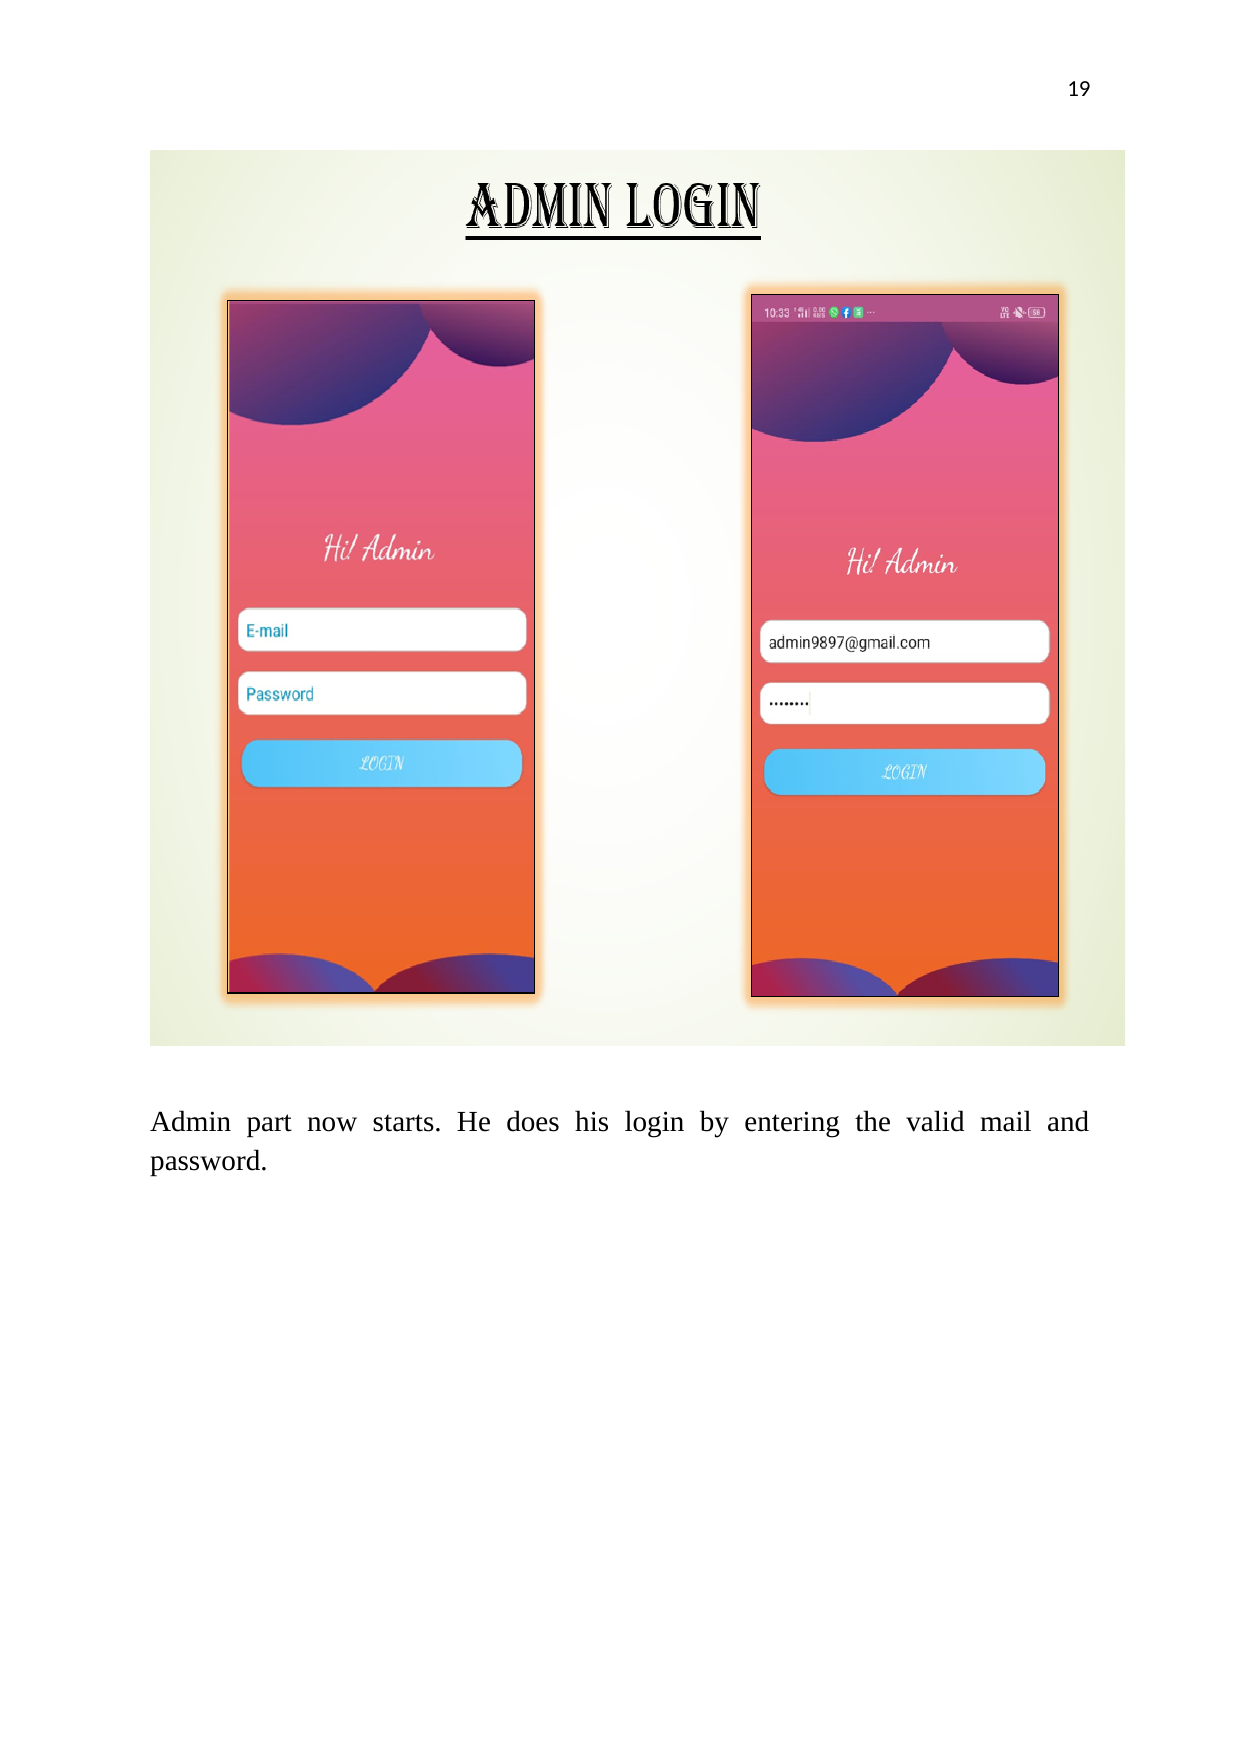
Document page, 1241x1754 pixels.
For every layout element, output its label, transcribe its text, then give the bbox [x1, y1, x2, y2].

text Admin part now starts. He does his login by entering the valid mail and password. [150, 1071, 1090, 1177]
picture [150, 150, 1125, 1046]
